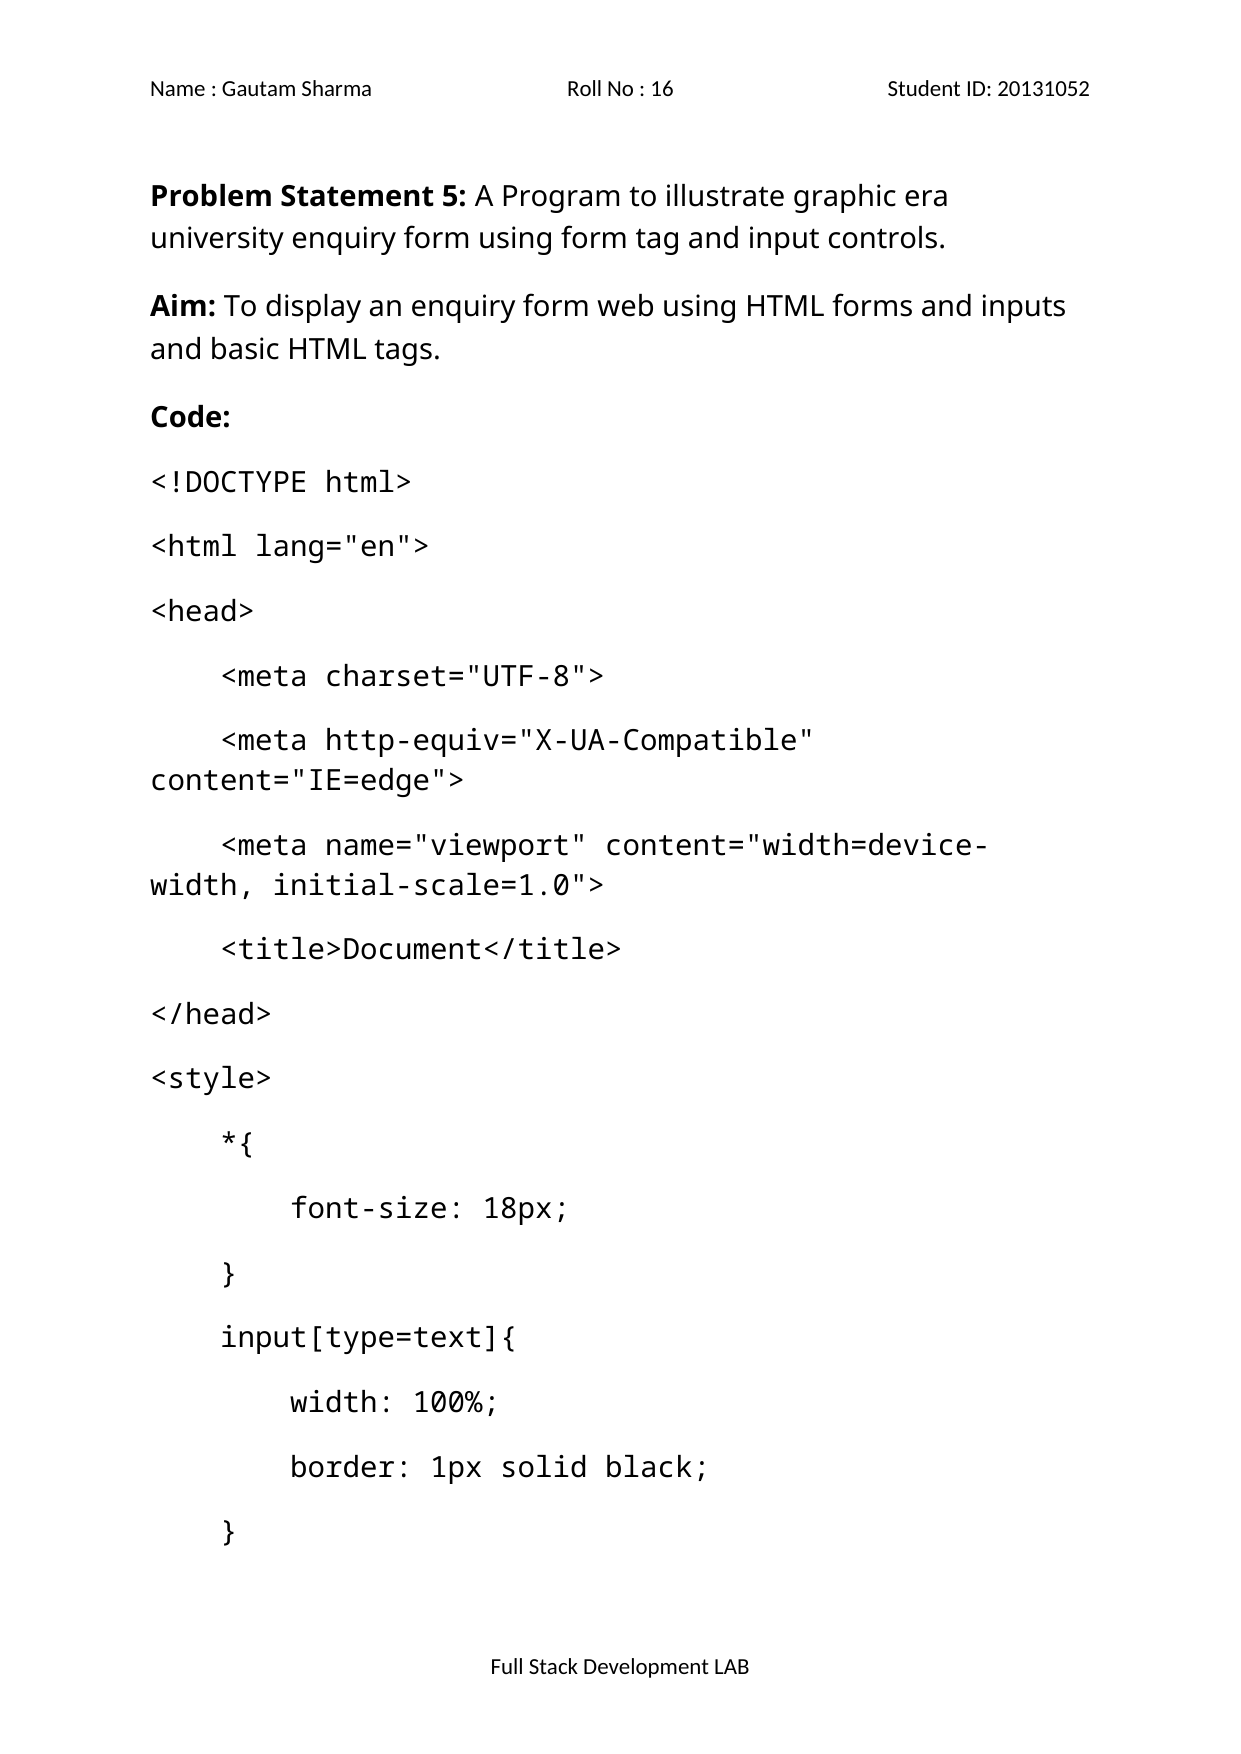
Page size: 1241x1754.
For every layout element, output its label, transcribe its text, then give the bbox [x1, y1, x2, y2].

text <html lang="en"> [150, 526, 1090, 565]
text <meta http-equiv="X-UA-Compatible" content="IE=edge"> [150, 720, 1090, 799]
text <!DOCTYPE html> [150, 461, 1090, 501]
text input[type=text]{ [150, 1317, 1090, 1356]
text } [150, 1511, 1090, 1550]
text font-size: 18px; [150, 1187, 1090, 1227]
text <meta name="viewport" content="width=device-width, initial-scale=1.0"> [150, 824, 1090, 903]
text *{ [150, 1122, 1090, 1162]
text <meta charset="UTF-8"> [150, 655, 1090, 695]
text <head> [150, 590, 1090, 630]
text <title>Document</title> [150, 928, 1090, 968]
text <style> [150, 1058, 1090, 1097]
text Code: [150, 396, 1090, 436]
text Problem Statement 5: A Program to illustrate graphic era university enquiry form using form tag and input controls. [150, 175, 1090, 257]
text } [150, 1252, 1090, 1292]
text </head> [150, 993, 1090, 1033]
text Aim: To display an enquiry form web using HTML forms and inputs and basic HTML tags. [150, 286, 1090, 368]
text border: 1px solid black; [150, 1446, 1090, 1486]
text width: 100%; [150, 1381, 1090, 1421]
